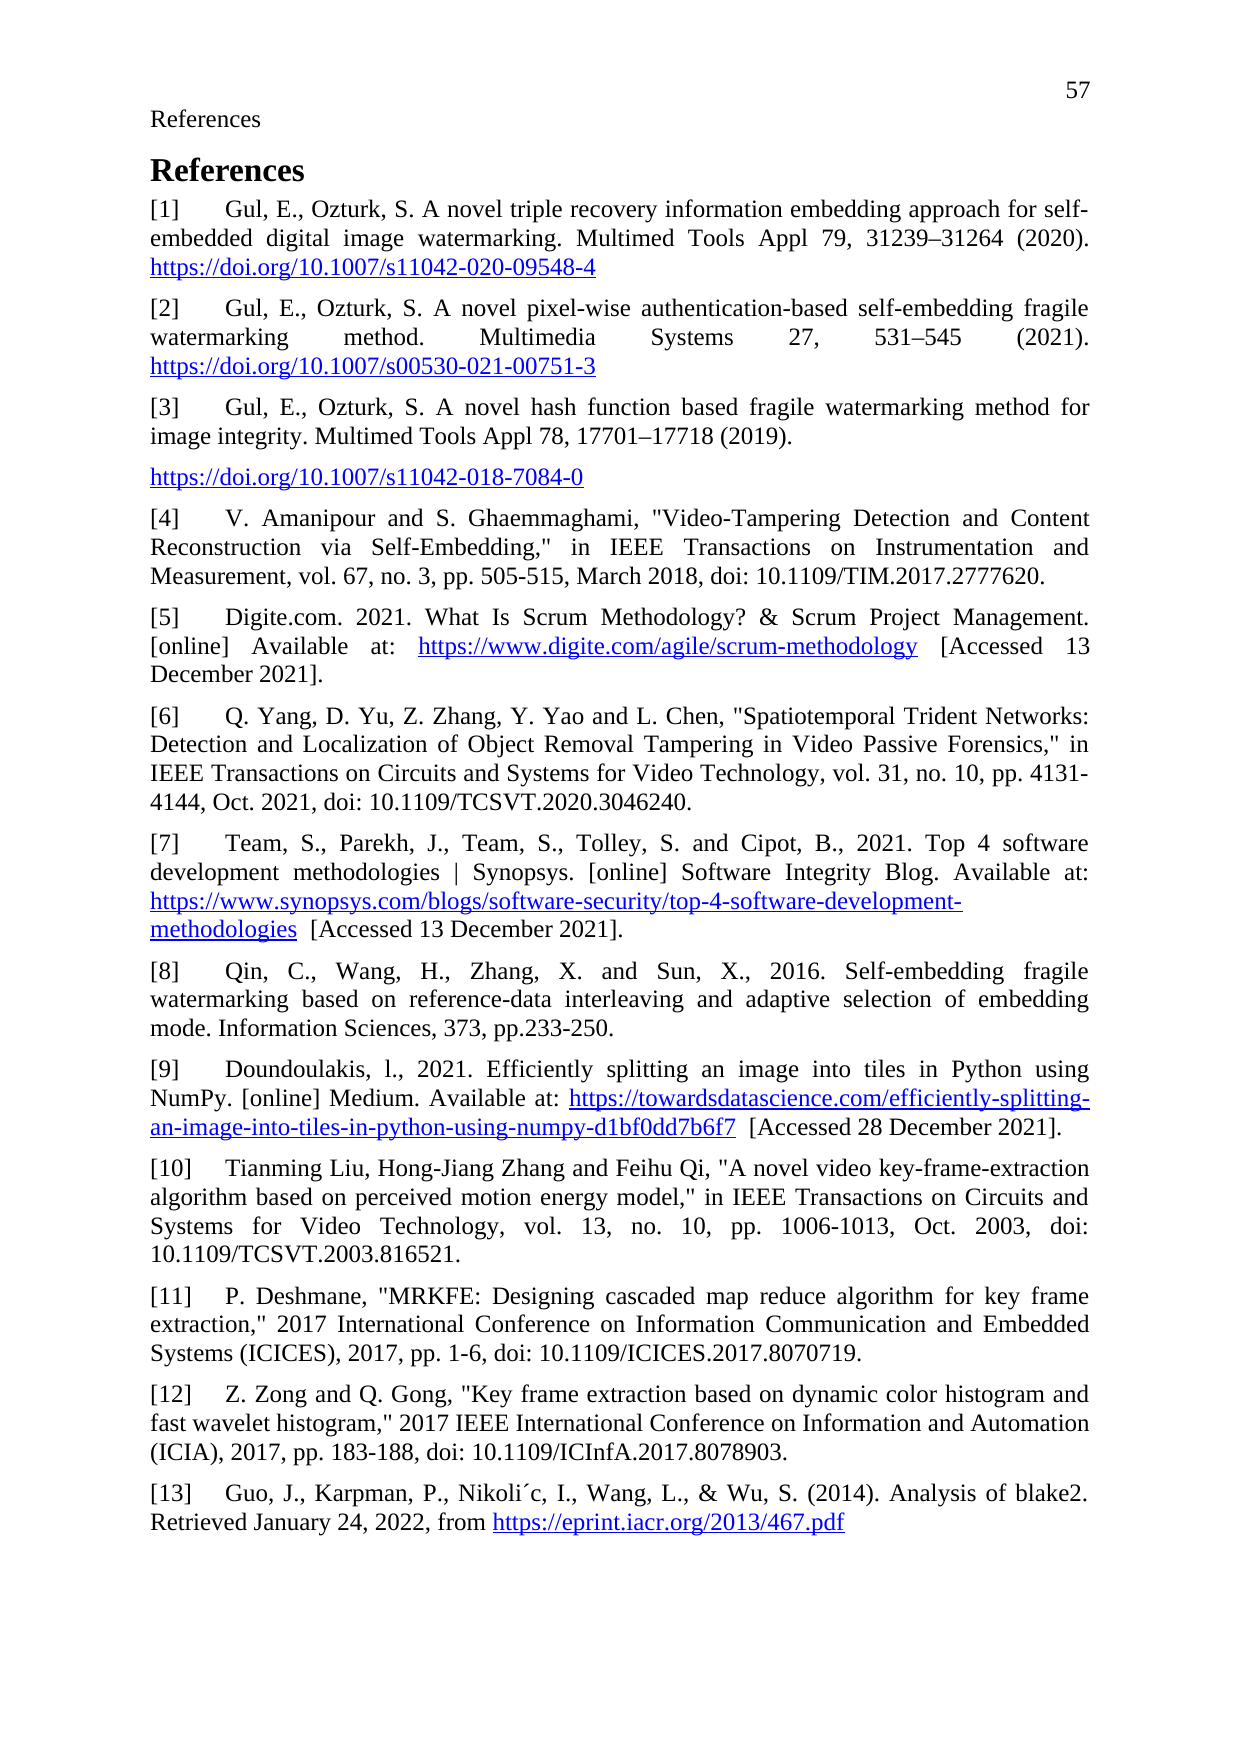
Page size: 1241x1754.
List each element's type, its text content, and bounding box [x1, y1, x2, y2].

text [2] Gul, E., Ozturk, S. A novel pixel-wise authentication-based self-embedding fragile watermarking method. Multimedia Systems 27, 531–545 (2021). https://doi.org/10.1007/s00530-021-00751-3 [150, 293, 1090, 379]
subtitle References [150, 150, 1090, 188]
text [12] Z. Zong and Q. Gong, "Key frame extraction based on dynamic color histogram and fast wavelet histogram," 2017 IEEE International Conference on Information and Automation (ICIA), 2017, pp. 183-188, doi: 10.1109/ICInfA.2017.8078903. [150, 1379, 1090, 1466]
text [13] Guo, J., Karpman, P., Nikoli´c, I., Wang, L., & Wu, S. (2014). Analysis of blake2. Retrieved January 24, 2022, from https://eprint.iacr.org/2013/467.pdf [150, 1478, 1090, 1536]
text [9] Doundoulakis, l., 2021. Efficiently splitting an image into tiles in Python using NumPy. [online] Medium. Available at: https://towardsdatascience.com/efficiently-splitting-an-image-into-tiles-in-python-using-numpy-d1bf0dd7b6f7 [Accessed 28 December 2021]. [150, 1054, 1090, 1141]
text [3] Gul, E., Ozturk, S. A novel hash function based fragile watermarking method for image integrity. Multimed Tools Appl 78, 17701–17718 (2019). [150, 392, 1090, 449]
text [6] Q. Yang, D. Yu, Z. Zhang, Y. Yao and L. Chen, "Spatiotemporal Trident Networks: Detection and Localization of Object Removal Tampering in Video Passive Forensics," in IEEE Transactions on Circuits and Systems for Video Technology, vol. 31, no. 10, pp. 4131-4144, Oct. 2021, doi: 10.1109/TCSVT.2020.3046240. [150, 701, 1090, 816]
text [11] P. Deshmane, "MRKFE: Designing cascaded map reduce algorithm for key frame extraction," 2017 International Conference on Information Communication and Embedded Systems (ICICES), 2017, pp. 1-6, doi: 10.1109/ICICES.2017.8070719. [150, 1281, 1090, 1367]
text [10] Tianming Liu, Hong-Jiang Zhang and Feihu Qi, "A novel video key-frame-extraction algorithm based on perceived motion energy model," in IEEE Transactions on Circuits and Systems for Video Technology, vol. 13, no. 10, pp. 1006-1013, Oct. 2003, doi: 10.1109/TCSVT.2003.816521. [150, 1153, 1090, 1268]
text [4] V. Amanipour and S. Ghaemmaghami, "Video-Tampering Detection and Content Reconstruction via Self-Embedding," in IEEE Transactions on Instrumentation and Measurement, vol. 67, no. 3, pp. 505-515, March 2018, doi: 10.1109/TIM.2017.2777620. [150, 503, 1090, 589]
text [8] Qin, C., Wang, H., Zhang, X. and Sun, X., 2016. Self-embedding fragile watermarking based on reference-data interleaving and adaptive selection of embedding mode. Information Sciences, 373, pp.233-250. [150, 956, 1090, 1042]
text [7] Team, S., Parekh, J., Team, S., Tolley, S. and Cipot, B., 2021. Top 4 software development methodologies | Synopsys. [online] Software Integrity Blog. Available at: https://www.synopsys.com/blogs/software-security/top-4-software-development-methodologies [Accessed 13 December 2021]. [150, 828, 1090, 943]
text https://doi.org/10.1007/s11042-018-7084-0 [150, 462, 1090, 491]
text [1] Gul, E., Ozturk, S. A novel triple recovery information embedding approach for self-embedded digital image watermarking. Multimed Tools Appl 79, 31239–31264 (2020). https://doi.org/10.1007/s11042-020-09548-4 [150, 194, 1090, 281]
text [5] Digite.com. 2021. What Is Scrum Methodology? & Scrum Project Management. [online] Available at: https://www.digite.com/agile/scrum-methodology [Accessed 13 December 2021]. [150, 602, 1090, 688]
